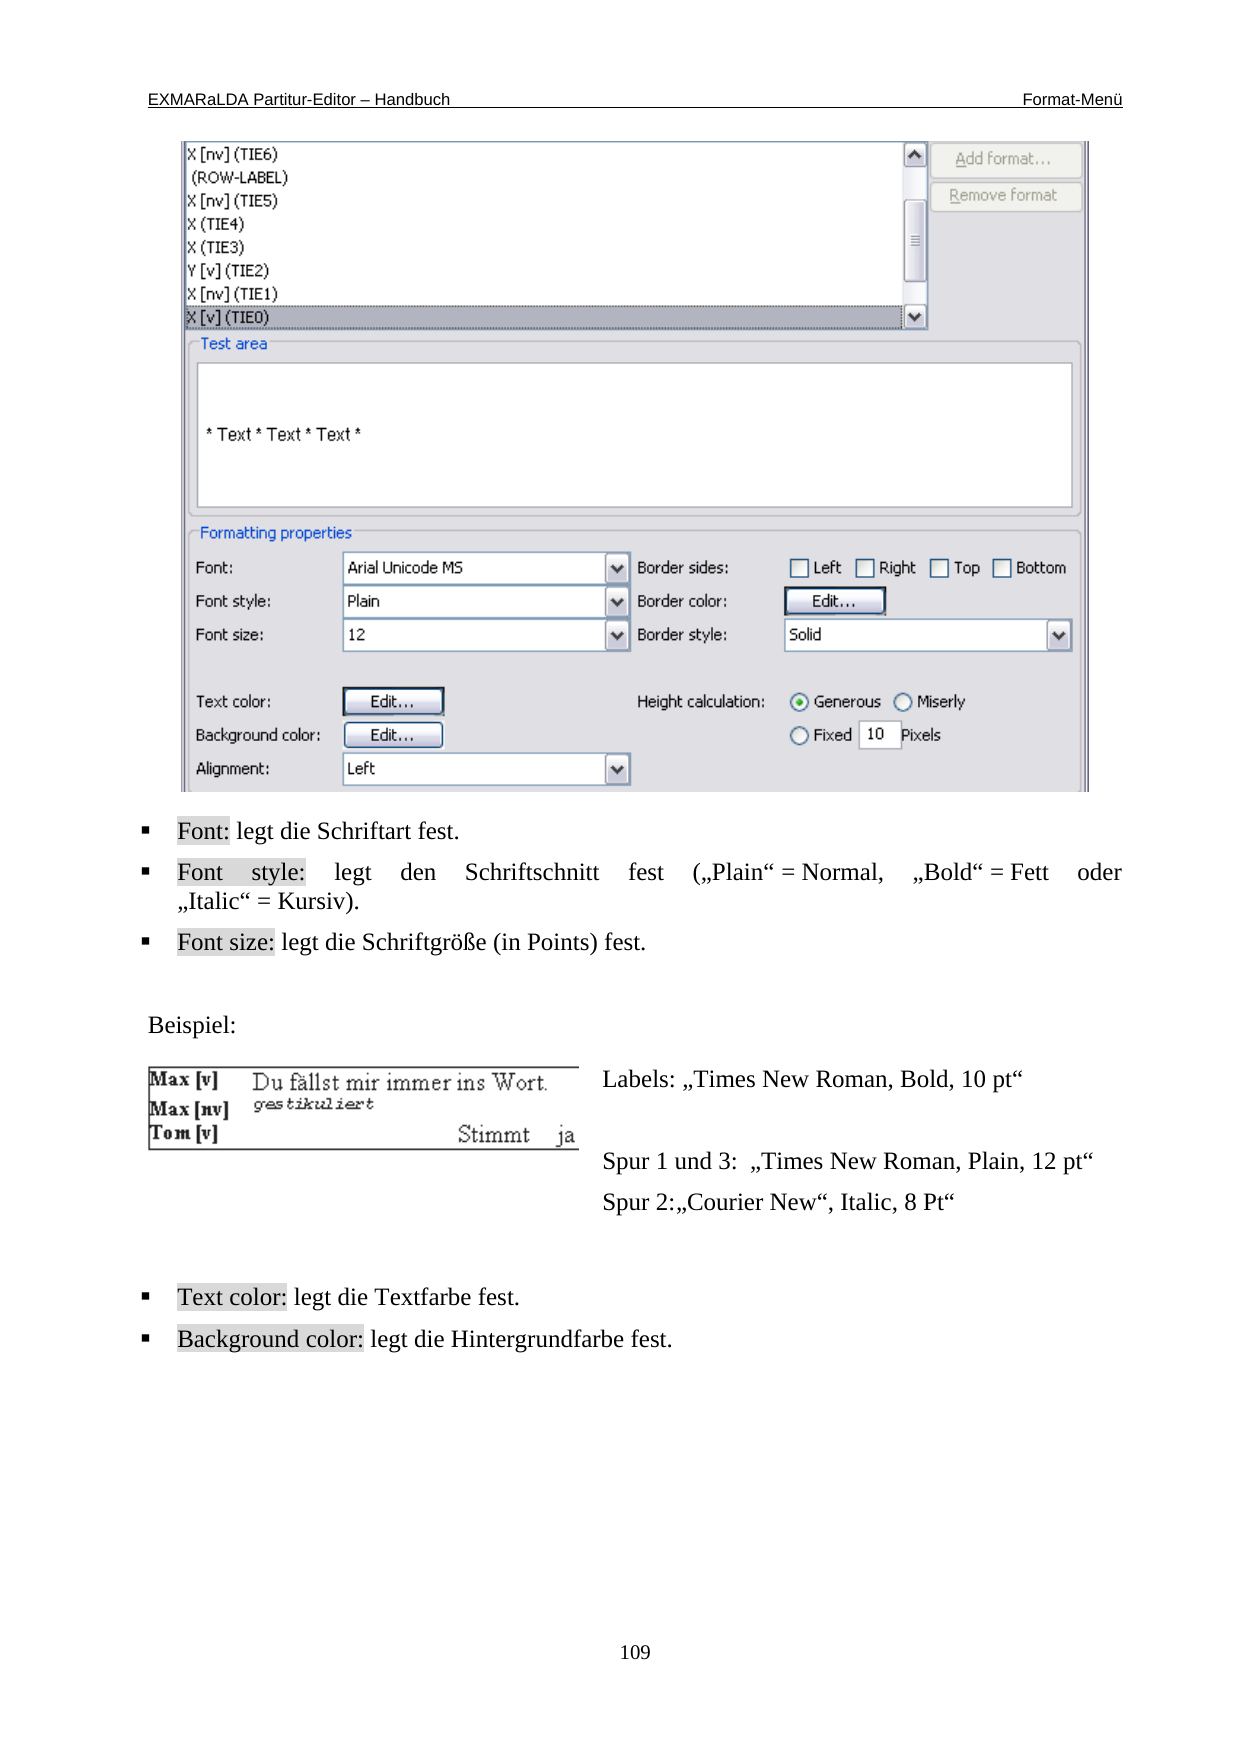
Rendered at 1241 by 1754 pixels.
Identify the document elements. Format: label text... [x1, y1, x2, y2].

picture [181, 141, 1089, 792]
text Background color: legt die Hintergrundfarbe fest. [364, 1324, 1122, 1352]
table_header [136, 1051, 591, 1270]
table_header Labels: „Times New Roman, Bold, 10 pt“ Spur 1 und 3: „Times New Roman, Plain, 12 pt“ Spur 2: „Courier New“, Italic, 8 Pt“ [591, 1051, 1122, 1270]
text Text color: legt die Textfarbe fest. [139, 1282, 1122, 1311]
text Font: legt die Schriftart fest. [230, 816, 1122, 845]
text Beispiel: [148, 1010, 1122, 1039]
text Font size: legt die Schriftgröße (in Points) fest. [139, 927, 1122, 956]
text Font style: legt den Schriftschnitt fest („Plain“ = Normal, „Bold“ = Fett oder „Italic“ = Kursiv). [139, 857, 1122, 915]
